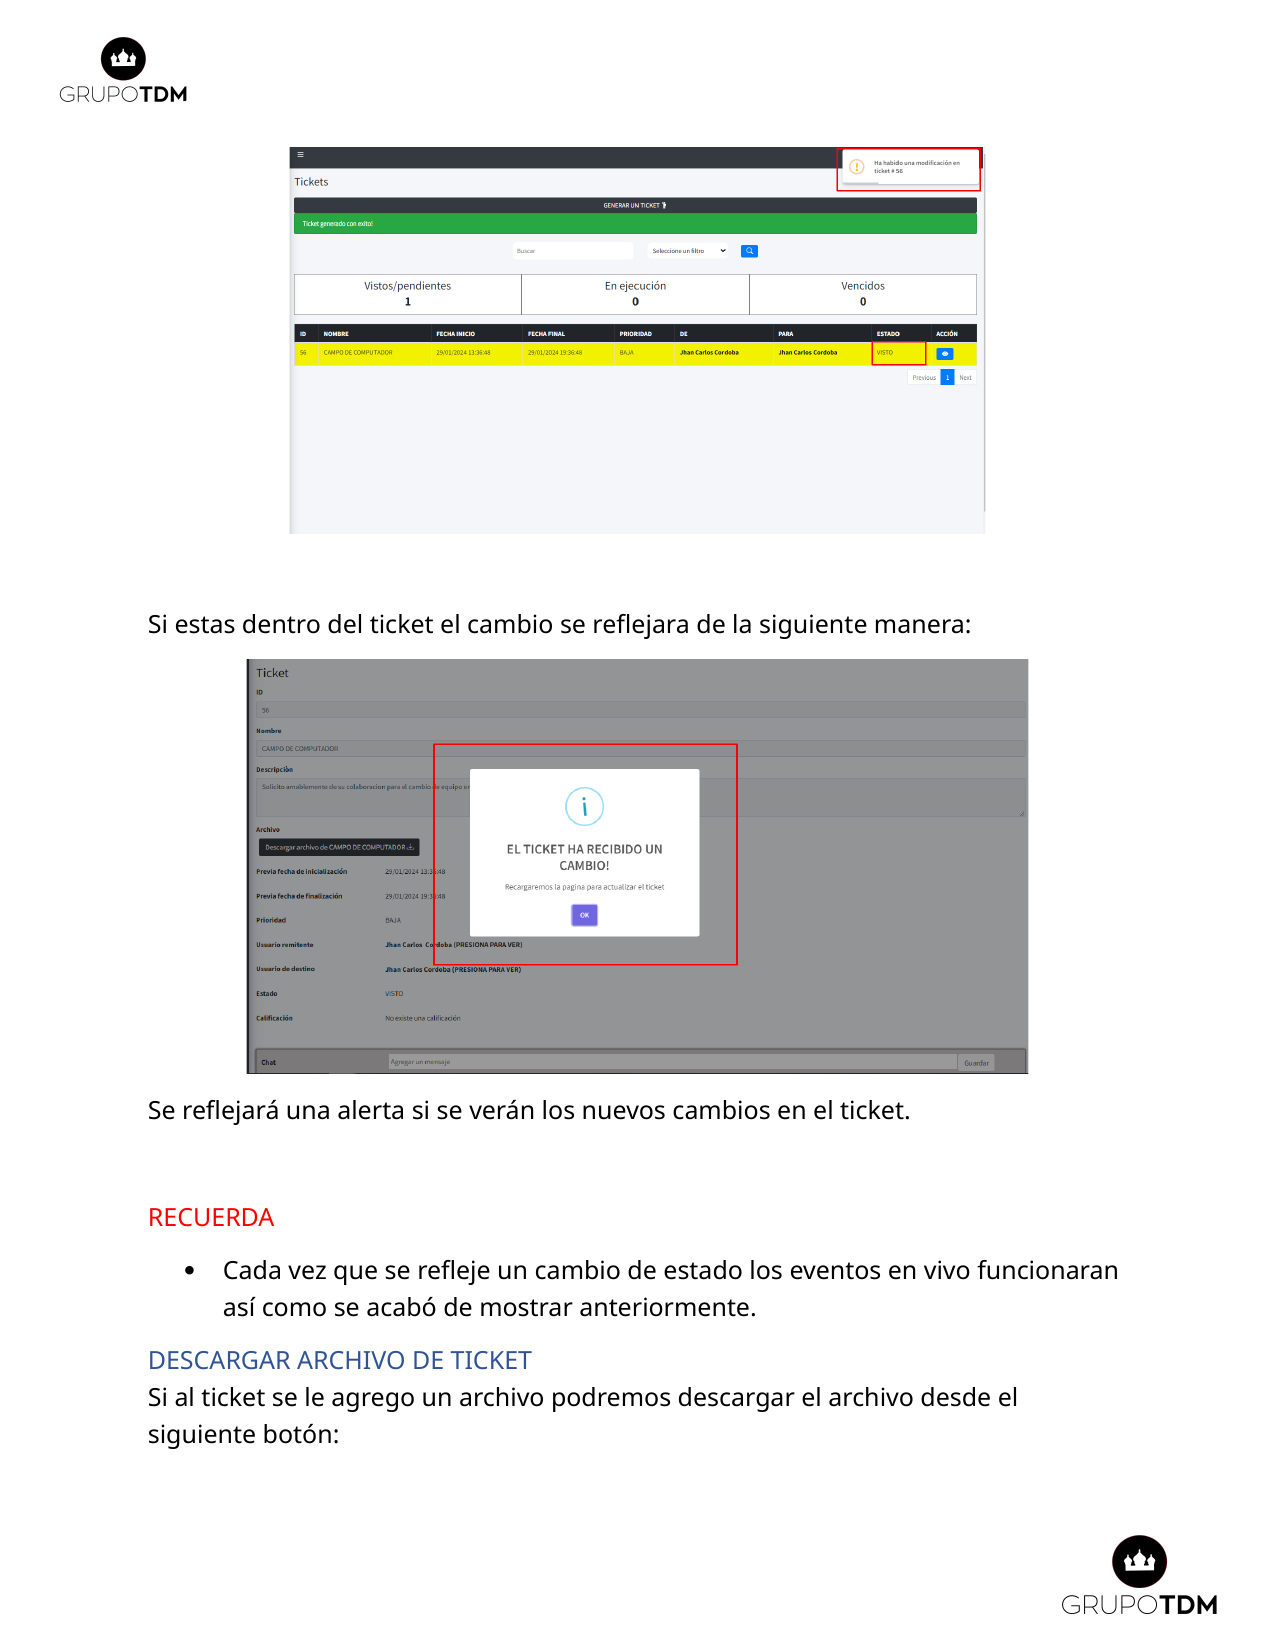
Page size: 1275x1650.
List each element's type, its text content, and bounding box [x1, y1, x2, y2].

subtitle DESCARGAR ARCHIVO DE TICKET [148, 1343, 1127, 1377]
picture [1054, 1527, 1227, 1622]
text RECUERDA [148, 1199, 1127, 1233]
list Cada vez que se refleje un cambio de estado los eventos en vivo funcionaran así como se acabó de mostrar anteriormente. [185, 1253, 1127, 1323]
text Si estas dentro del ticket el cambio se reflejara de la siguiente manera: [148, 606, 1127, 640]
picture [289, 147, 986, 534]
text Si al ticket se le agrego un archivo podremos descargar el archivo desde el siguiente botón: [148, 1379, 1127, 1450]
picture [51, 29, 196, 108]
text Se reflejará una alerta si se verán los nuevos cambios en el ticket. [148, 1092, 1127, 1126]
picture [246, 659, 1029, 1074]
